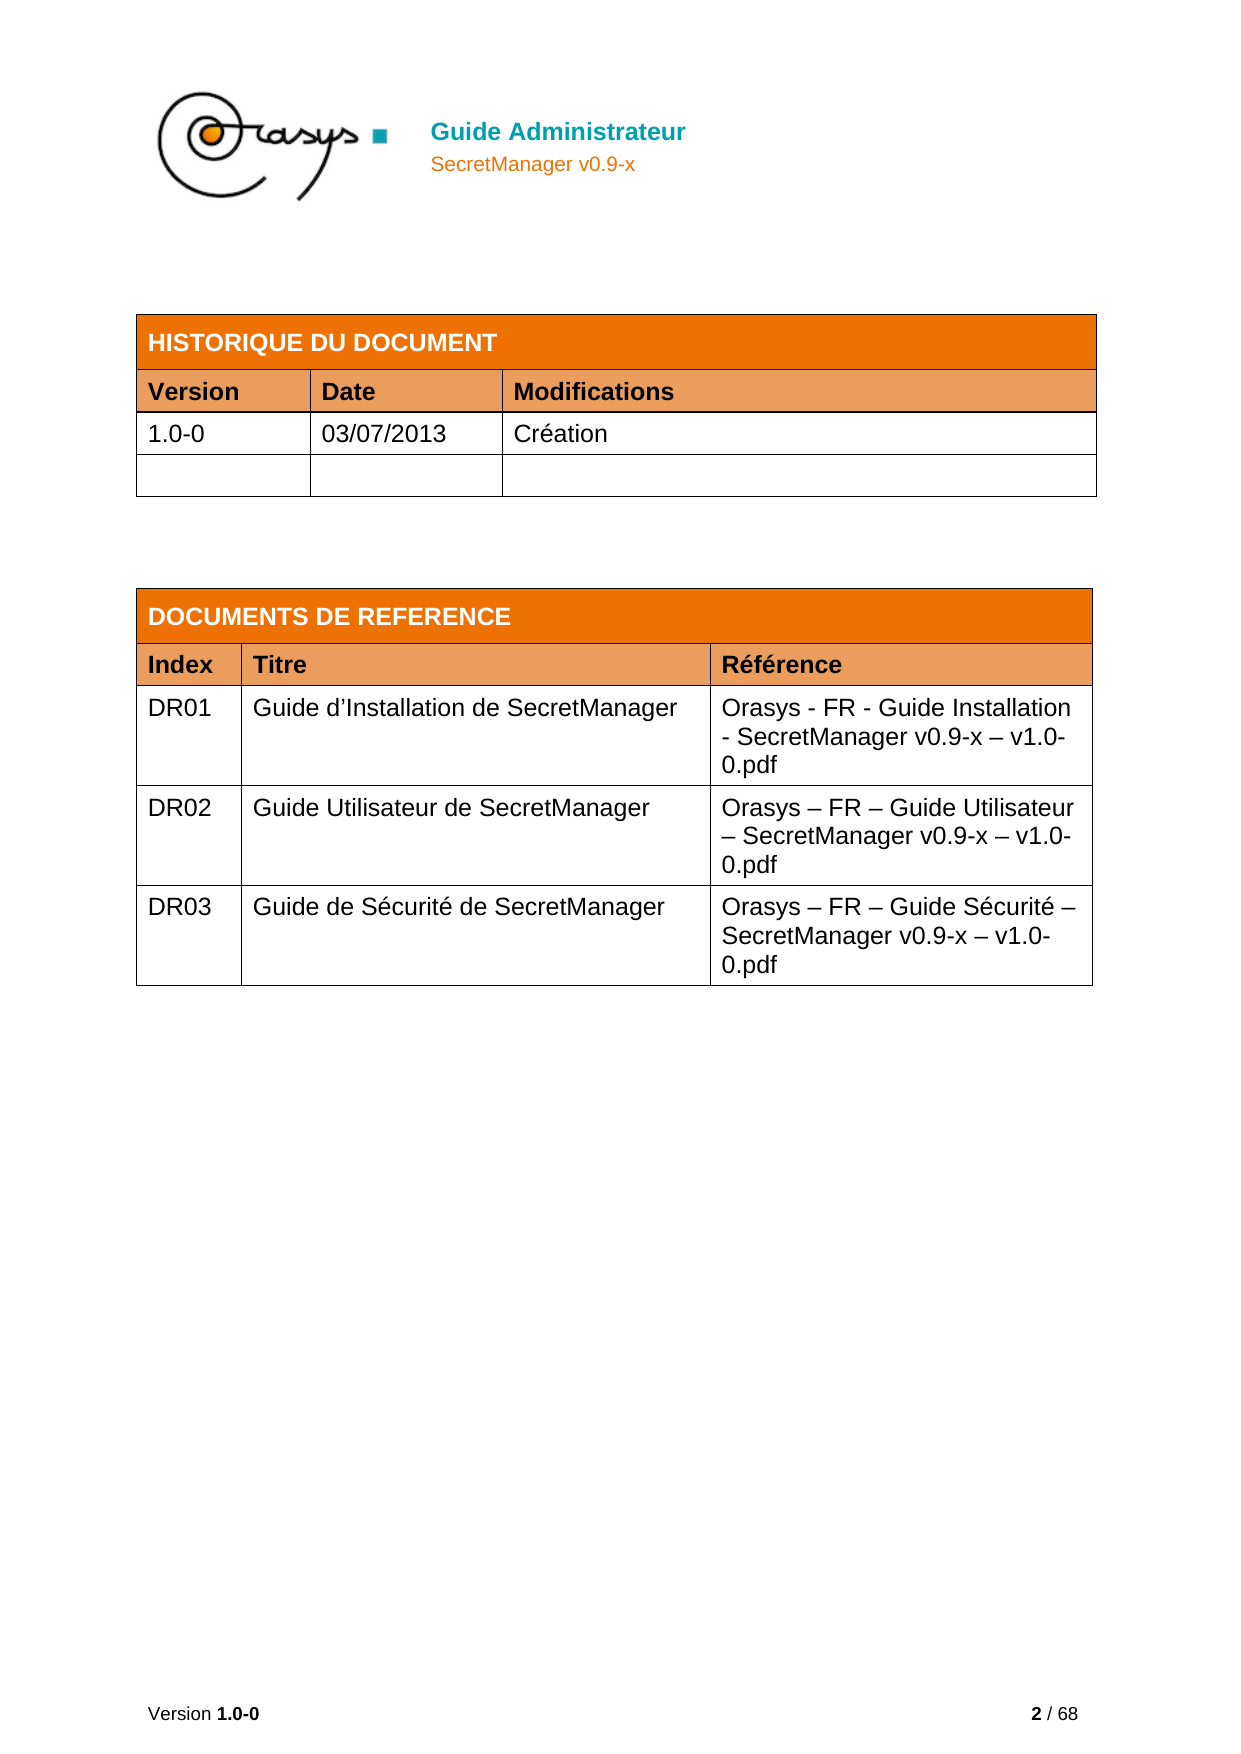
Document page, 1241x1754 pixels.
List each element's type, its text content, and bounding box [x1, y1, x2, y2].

table_cell Guide de Sécurité de SecretManager [242, 886, 710, 985]
table_cell Orasys - FR - Guide Installation - SecretManager v0.9-x – v1.0-0.pdf [711, 686, 1092, 785]
table_cell DR02 [137, 786, 241, 885]
table_cell Index [137, 644, 241, 685]
table_cell [137, 455, 310, 496]
table_header HISTORIQUE DU DOCUMENT [137, 315, 1096, 369]
table_cell Orasys – FR – Guide Utilisateur – SecretManager v0.9-x – v1.0-0.pdf [711, 786, 1092, 885]
table_cell 03/07/2013 [311, 413, 502, 454]
table_cell Date [311, 370, 502, 411]
table_cell DR03 [137, 886, 241, 985]
table_header DOCUMENTS DE REFERENCE [137, 589, 1092, 643]
table_cell Guide d’Installation de SecretManager [242, 686, 710, 785]
table_cell Orasys – FR – Guide Sécurité – SecretManager v0.9-x – v1.0-0.pdf [711, 886, 1092, 985]
table_cell [503, 455, 1096, 496]
table_cell DR01 [137, 686, 241, 785]
table_cell Modifications [503, 370, 1096, 411]
table_cell Guide Utilisateur de SecretManager [242, 786, 710, 885]
picture [147, 80, 408, 220]
table_cell 1.0-0 [137, 413, 310, 454]
table_cell Version [137, 370, 310, 411]
table_cell Référence [711, 644, 1092, 685]
table_cell Création [503, 413, 1096, 454]
table_cell [311, 455, 502, 496]
table_cell Titre [242, 644, 710, 685]
